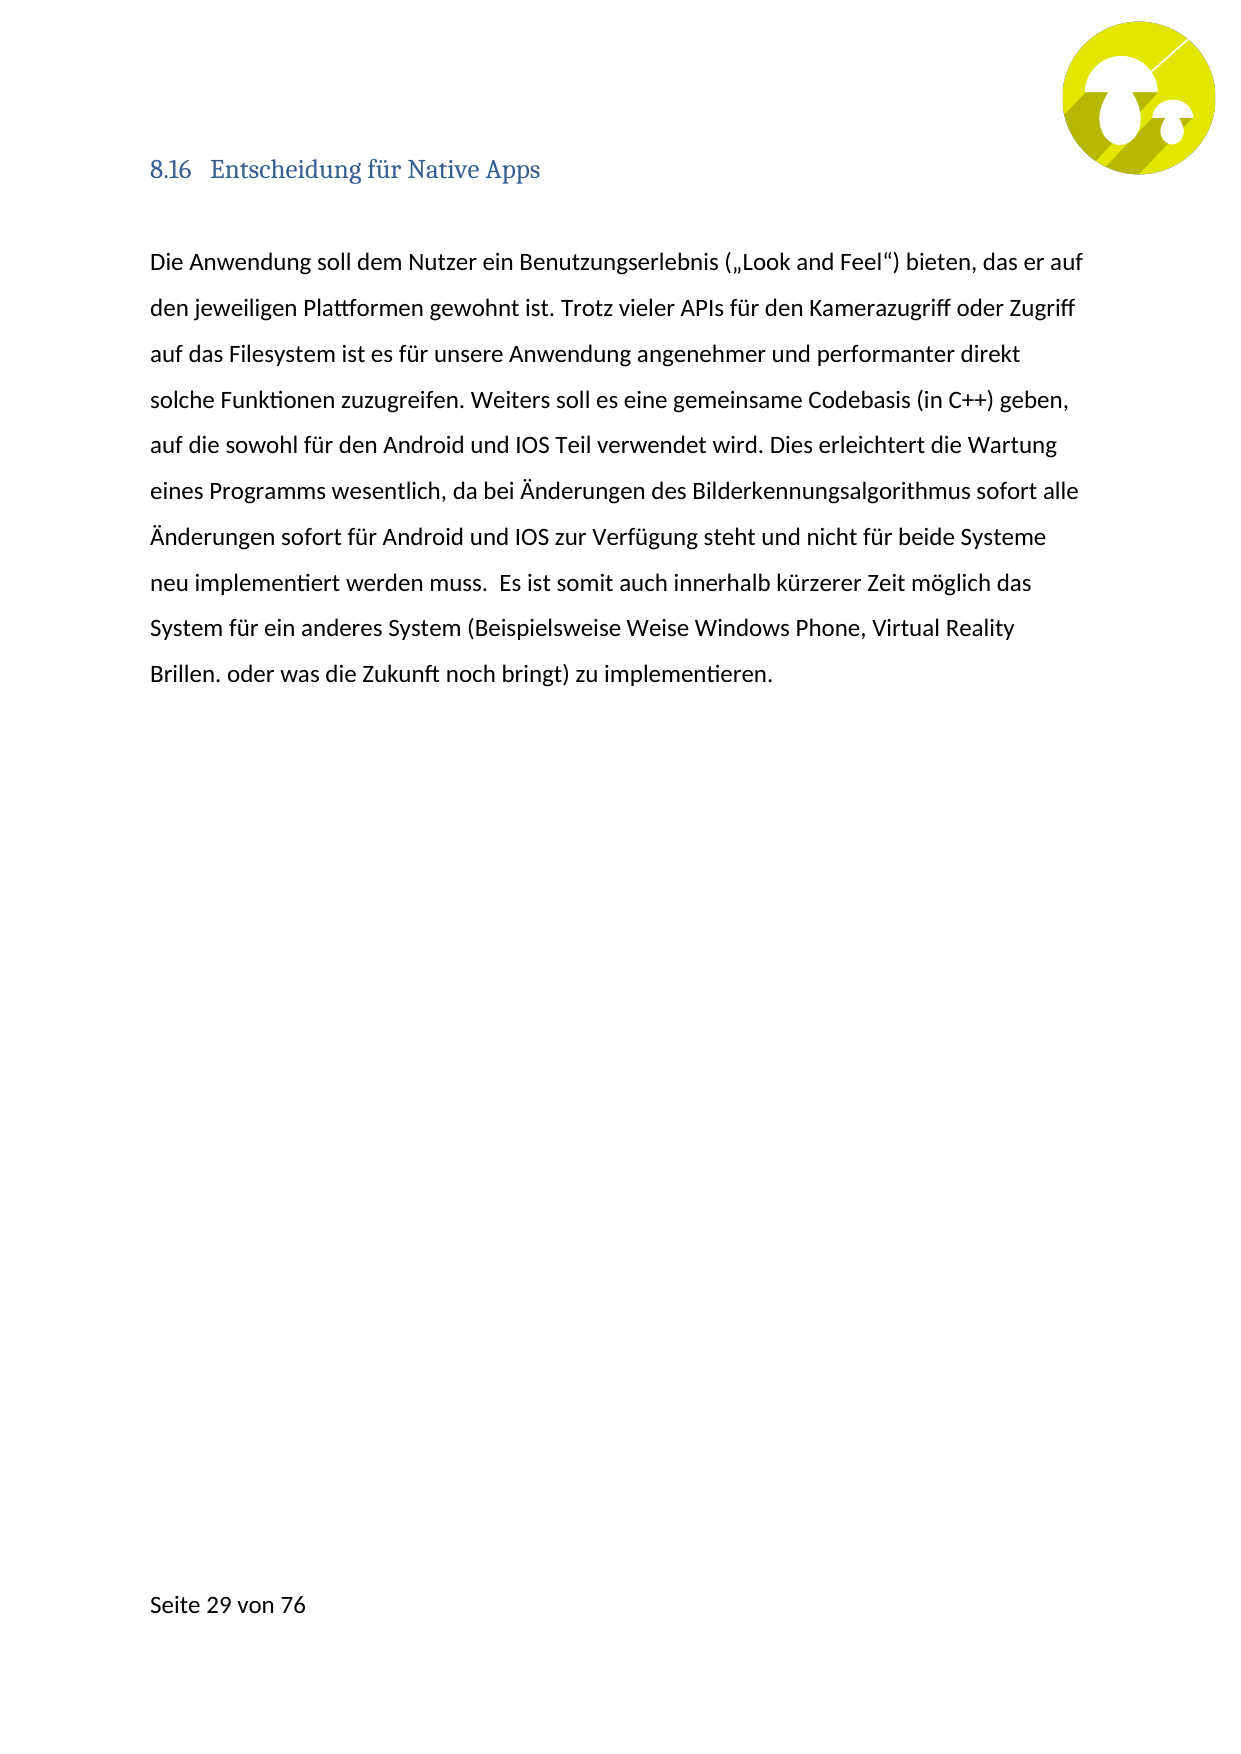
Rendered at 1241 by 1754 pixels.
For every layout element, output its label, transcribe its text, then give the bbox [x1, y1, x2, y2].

text Die Anwendung soll dem Nutzer ein Benutzungserlebnis („Look and Feel“) bieten, das er auf den jeweiligen Plattformen gewohnt ist. Trotz vieler APIs für den Kamerazugriff oder Zugriff auf das Filesystem ist es für unsere Anwendung angenehmer und performanter direkt solche Funktionen zuzugreifen. Weiters soll es eine gemeinsame Codebasis (in C++) geben, auf die sowohl für den Android und IOS Teil verwendet wird. Dies erleichtert die Wartung eines Programms wesentlich, da bei Änderungen des Bilderkennungsalgorithmus sofort alle Änderungen sofort für Android und IOS zur Verfügung steht und nicht für beide Systeme neu implementiert werden muss. Es ist somit auch innerhalb kürzerer Zeit möglich das System für ein anderes System (Beispielsweise Weise Windows Phone, Virtual Reality Brillen. oder was die Zukunft noch bringt) zu implementieren. [150, 247, 1090, 689]
subtitle Entscheidung für Native Apps [150, 154, 1090, 185]
picture [1062, 21, 1216, 175]
